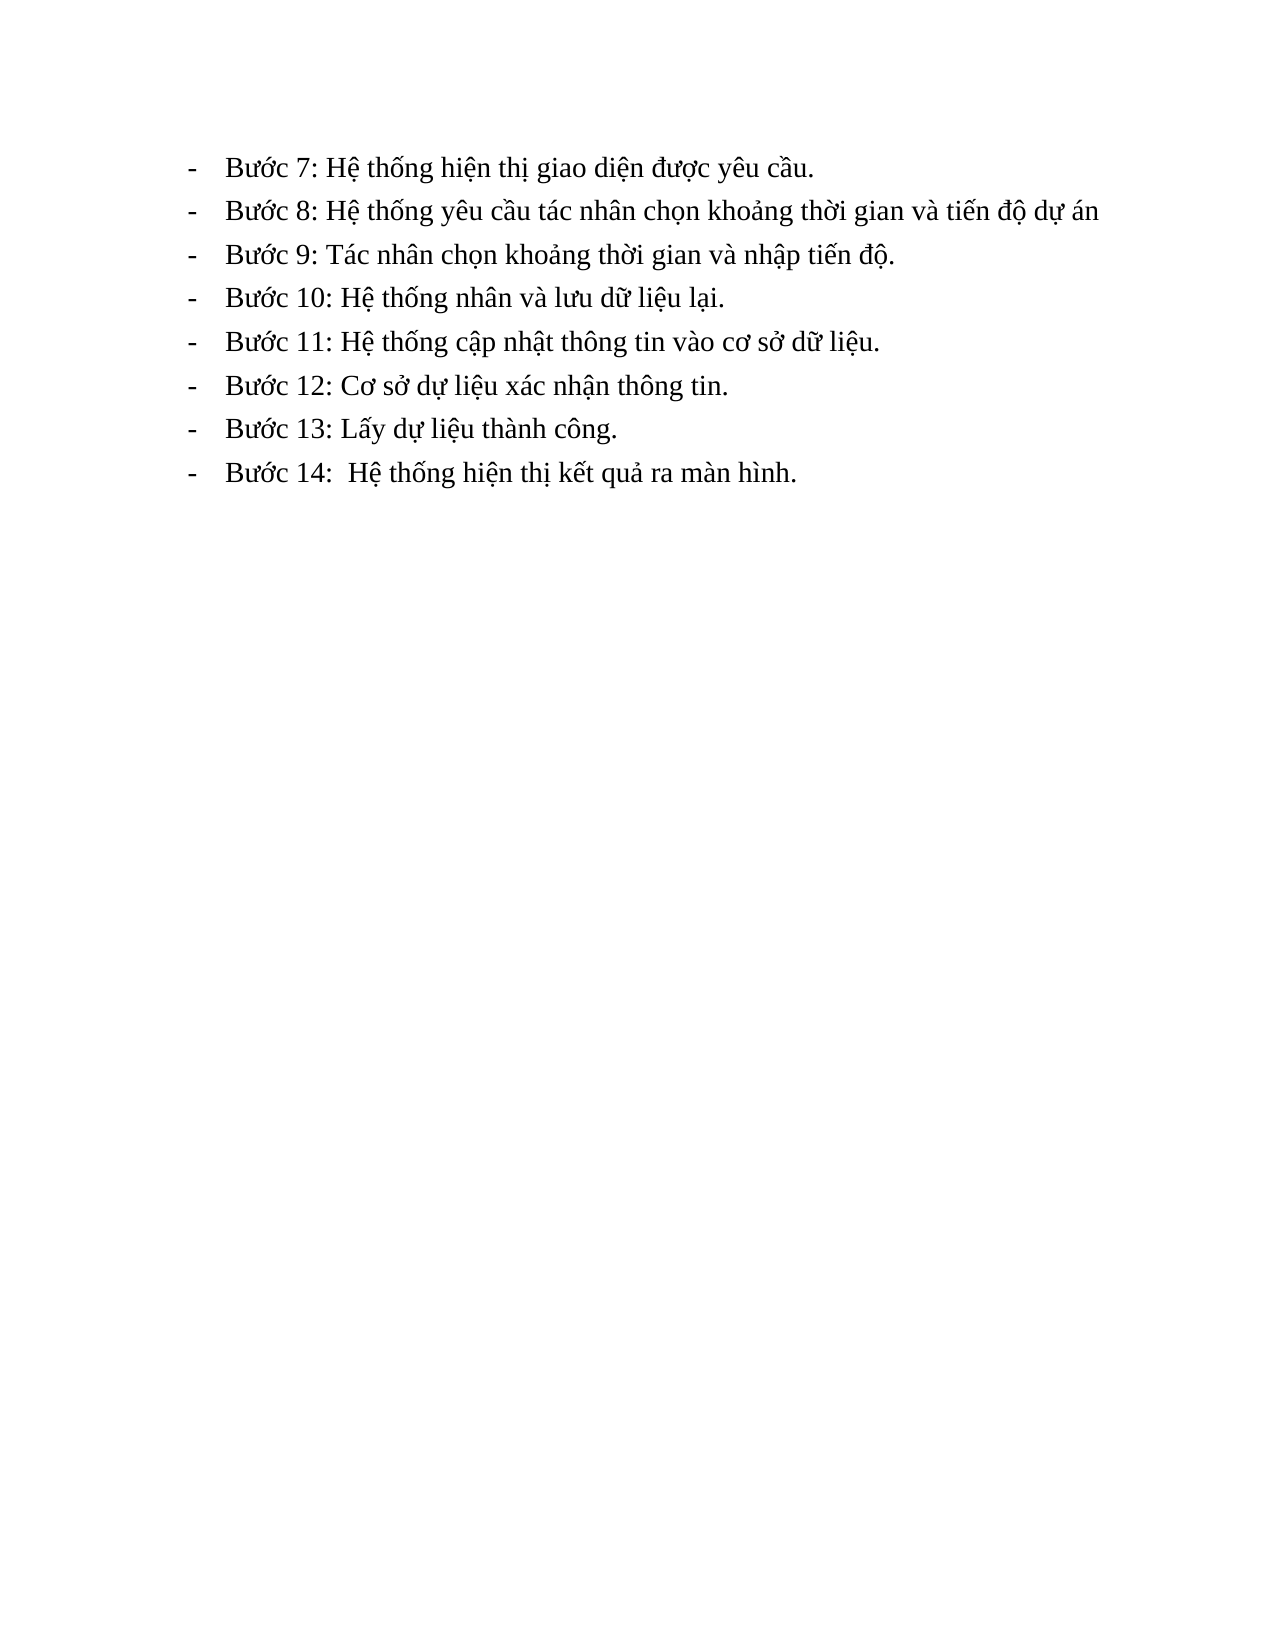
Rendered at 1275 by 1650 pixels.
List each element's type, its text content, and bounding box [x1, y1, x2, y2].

list Bước 8: Hệ thống yêu cầu tác nhân chọn khoảng thời gian và tiến độ dự án [187, 193, 1125, 227]
list Bước 14: Hệ thống hiện thị kết quả ra màn hình. [187, 455, 1125, 488]
list Bước 13: Lấy dự liệu thành công. [187, 411, 1125, 445]
list Bước 10: Hệ thống nhân và lưu dữ liệu lại. [187, 281, 1125, 314]
list Bước 9: Tác nhân chọn khoảng thời gian và nhập tiến độ. [187, 237, 1125, 271]
list Bước 7: Hệ thống hiện thị giao diện được yêu cầu. [187, 150, 1125, 183]
list Bước 11: Hệ thống cập nhật thông tin vào cơ sở dữ liệu. [187, 324, 1125, 358]
list Bước 12: Cơ sở dự liệu xác nhận thông tin. [187, 368, 1125, 401]
